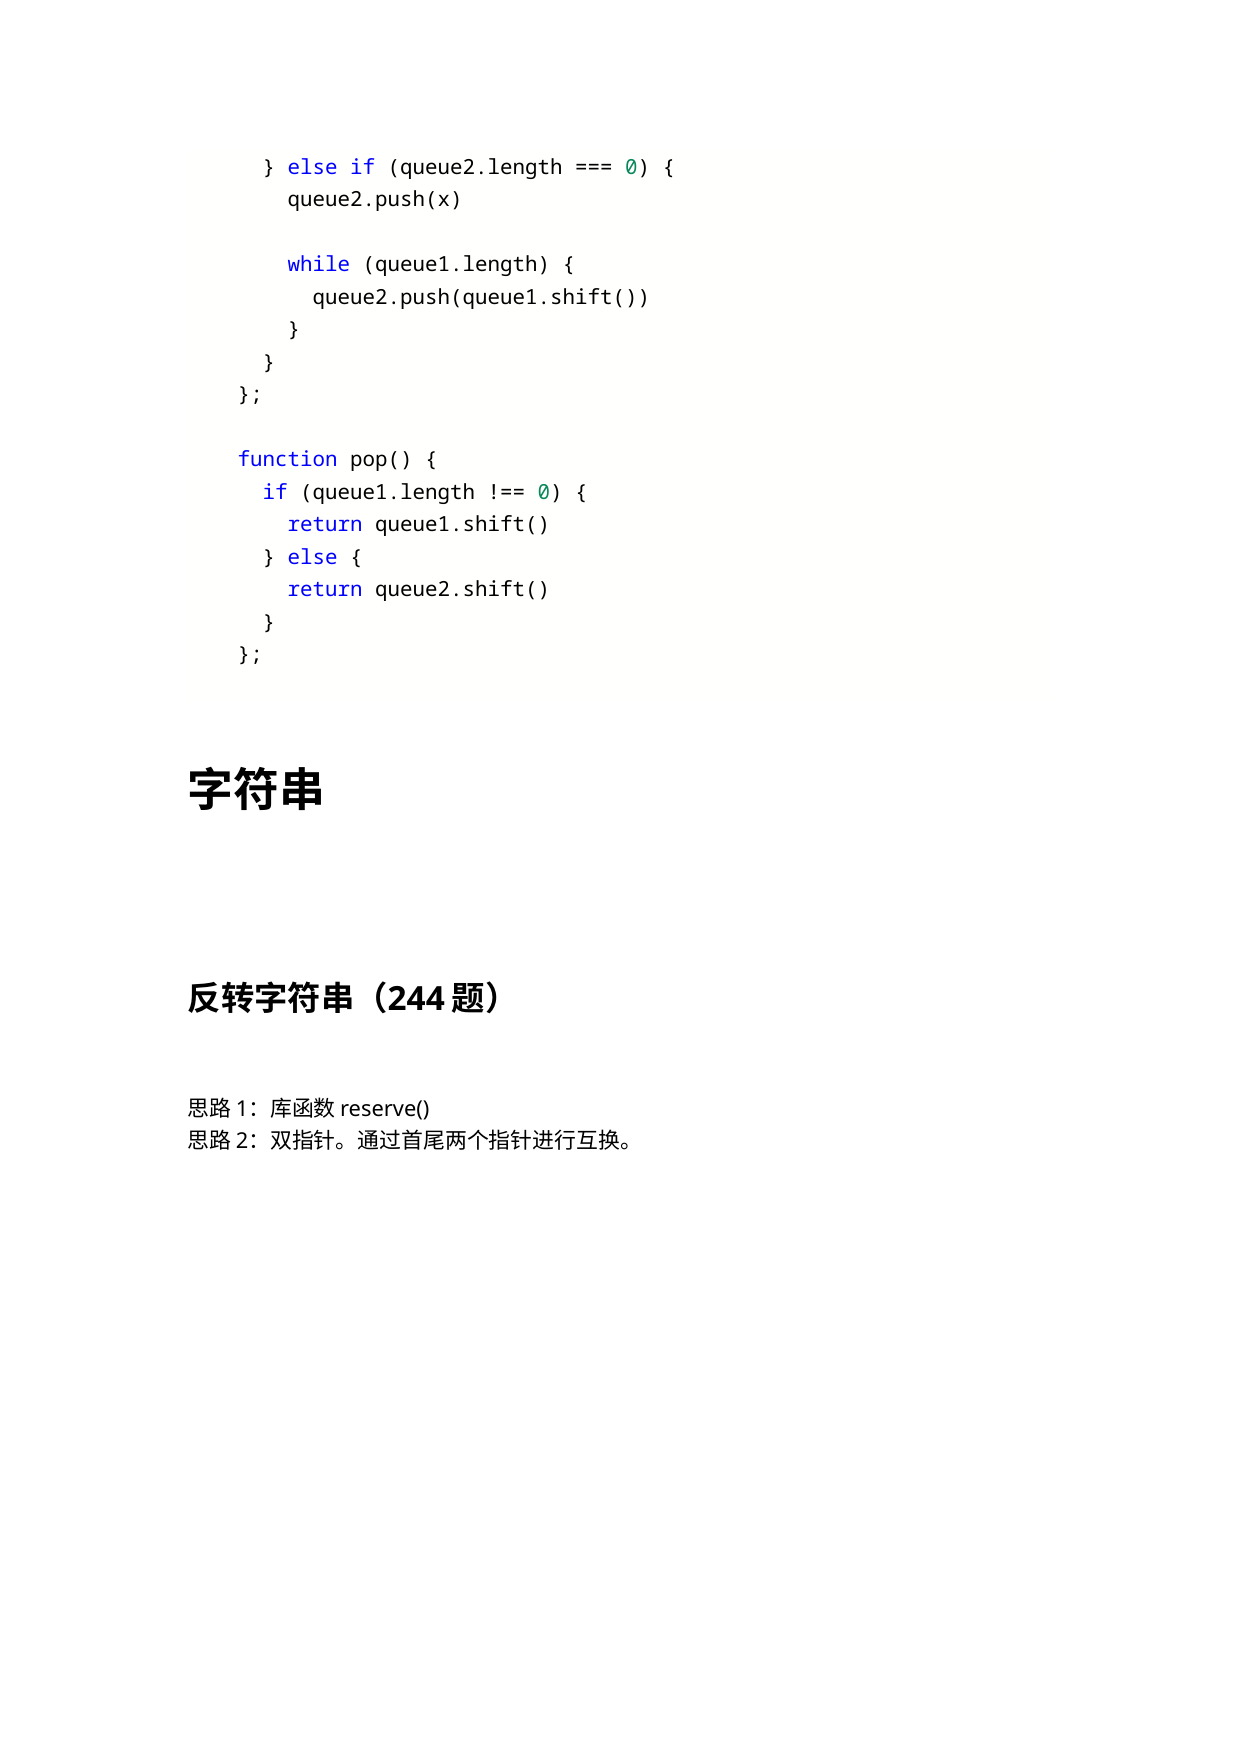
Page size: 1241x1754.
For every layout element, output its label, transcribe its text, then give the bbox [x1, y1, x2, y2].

text queue2.push(x) [187, 182, 1053, 215]
text } [187, 605, 1053, 637]
text if (queue1.length !== 0) { [187, 475, 1053, 507]
text function pop() { [187, 442, 1053, 475]
text while (queue1.length) { [187, 247, 1053, 280]
subtitle 反转字符串（244题） [187, 963, 1053, 1028]
text } else if (queue2.length === 0) { [187, 150, 1053, 182]
subtitle 字符串 [187, 738, 1053, 835]
text 思路1：库函数reserve() [187, 1091, 1053, 1123]
text } [187, 312, 1053, 345]
text }; [187, 637, 1053, 670]
text } [187, 345, 1053, 377]
text queue2.push(queue1.shift()) [187, 280, 1053, 312]
text 思路2：双指针。通过首尾两个指针进行互换。 [187, 1123, 1053, 1156]
text return queue1.shift() [187, 507, 1053, 540]
text return queue2.shift() [187, 572, 1053, 605]
text }; [187, 377, 1053, 410]
text } else { [187, 540, 1053, 572]
